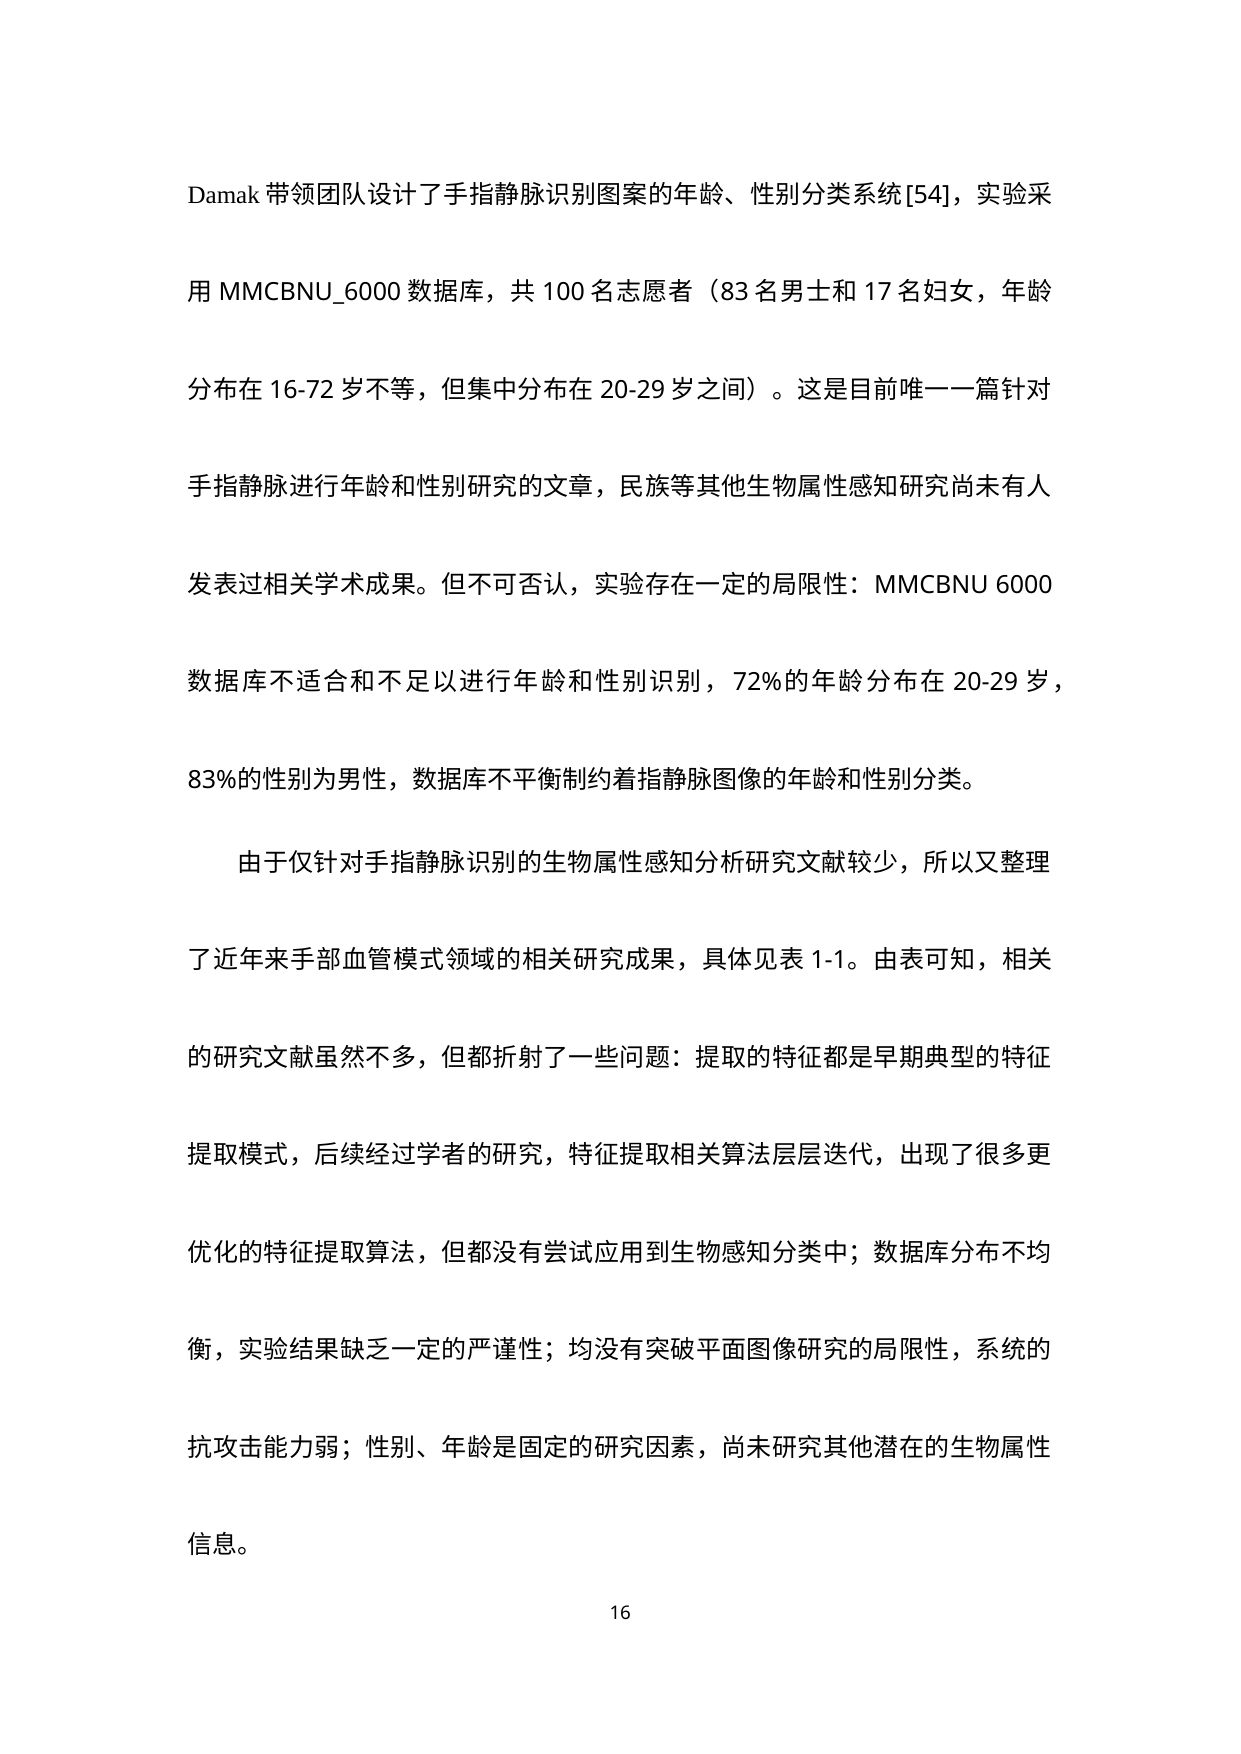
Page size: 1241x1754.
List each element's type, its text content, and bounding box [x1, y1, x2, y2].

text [187, 160, 1053, 810]
text 由于仅针对手指静脉识别的生物属性感知分析研究文献较少，所以又整理了近年来手部血管模式领域的相关研究成果，具体见表1-1。由表可知，相关的研究文献虽然不多，但都折射了一些问题：提取的特征都是早期典型的特征提取模式，后续经过学者的研究，特征提取相关算法层层迭代，出现了很多更优化的特征提取算法，但都没有尝试应用到生物感知分类中；数据库分布不均衡，实验结果缺乏一定的严谨性；均没有突破平面图像研究的局限性，系统的抗攻击能力弱；性别、年龄是固定的研究因素，尚未研究其他潜在的生物属性信息。 [187, 828, 1053, 1575]
